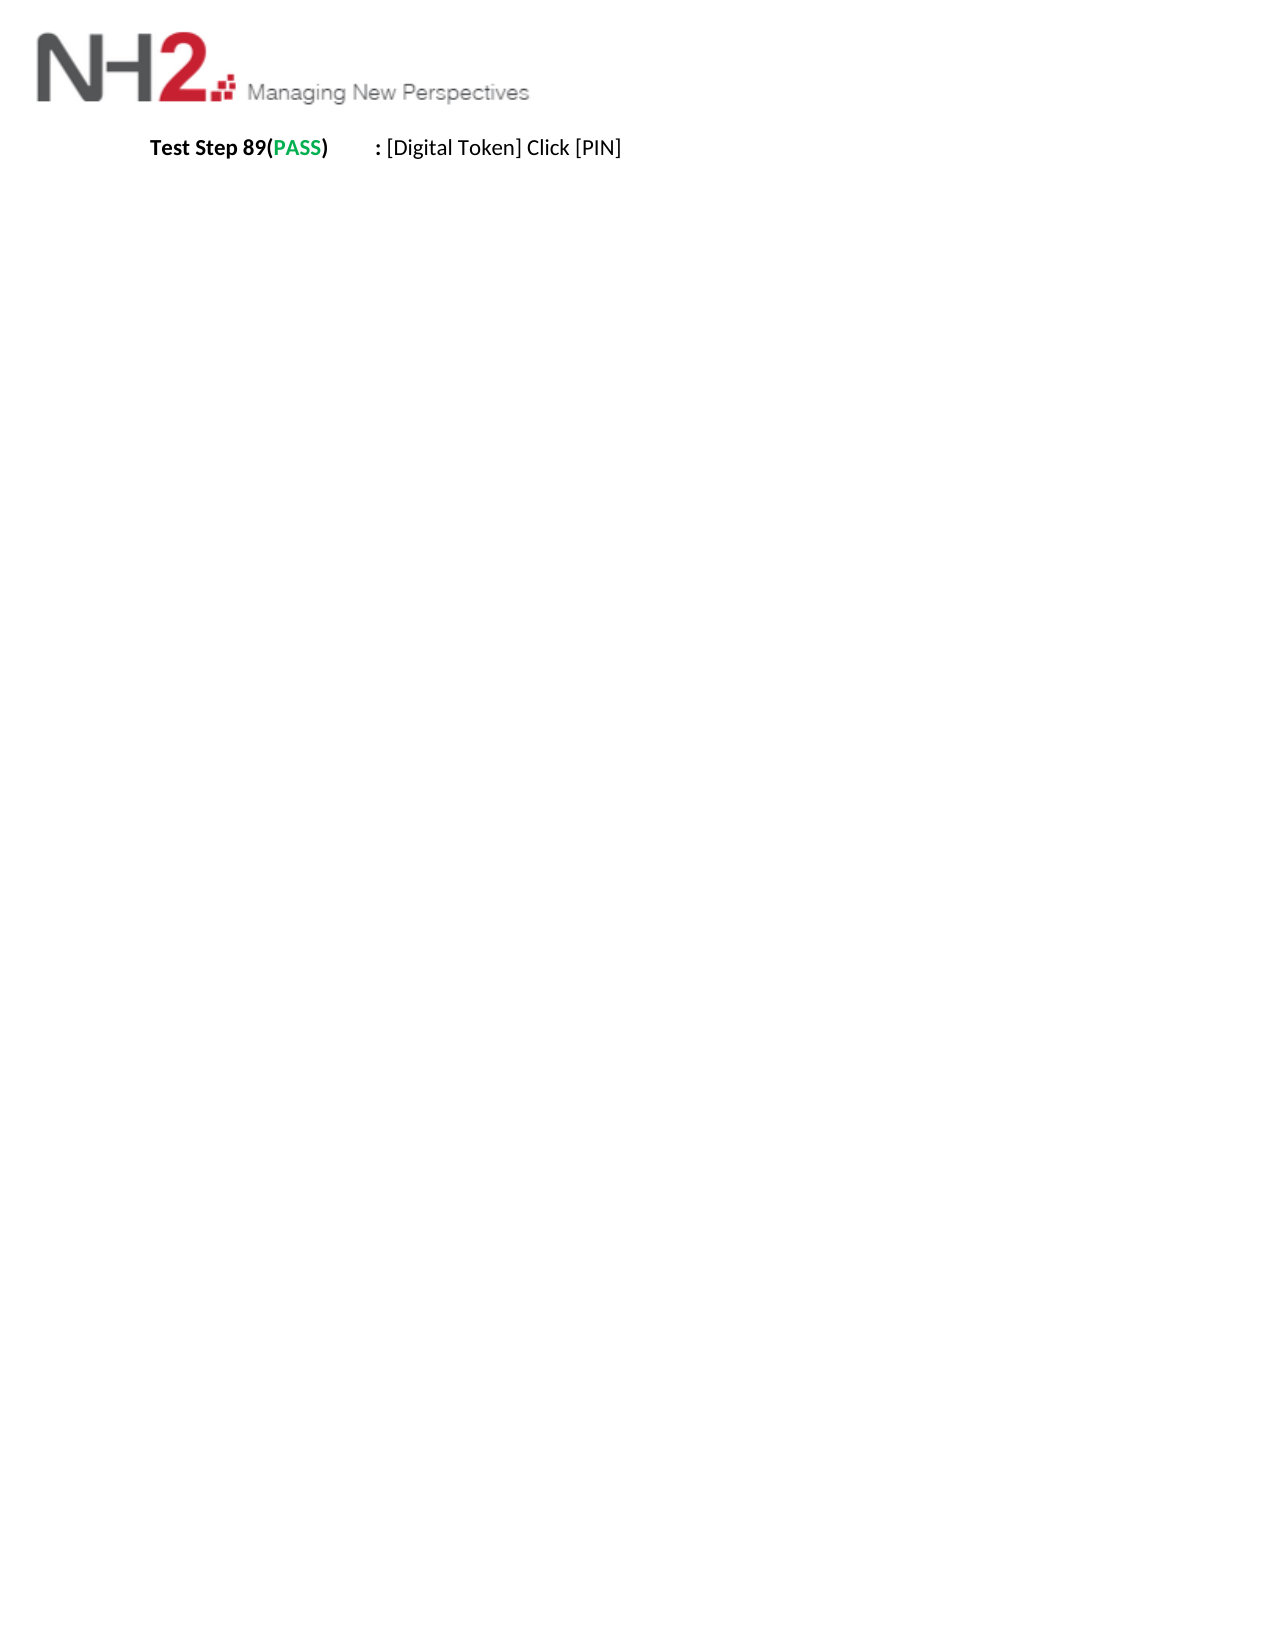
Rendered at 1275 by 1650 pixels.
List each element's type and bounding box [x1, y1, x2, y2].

picture [26, 23, 540, 111]
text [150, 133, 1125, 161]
